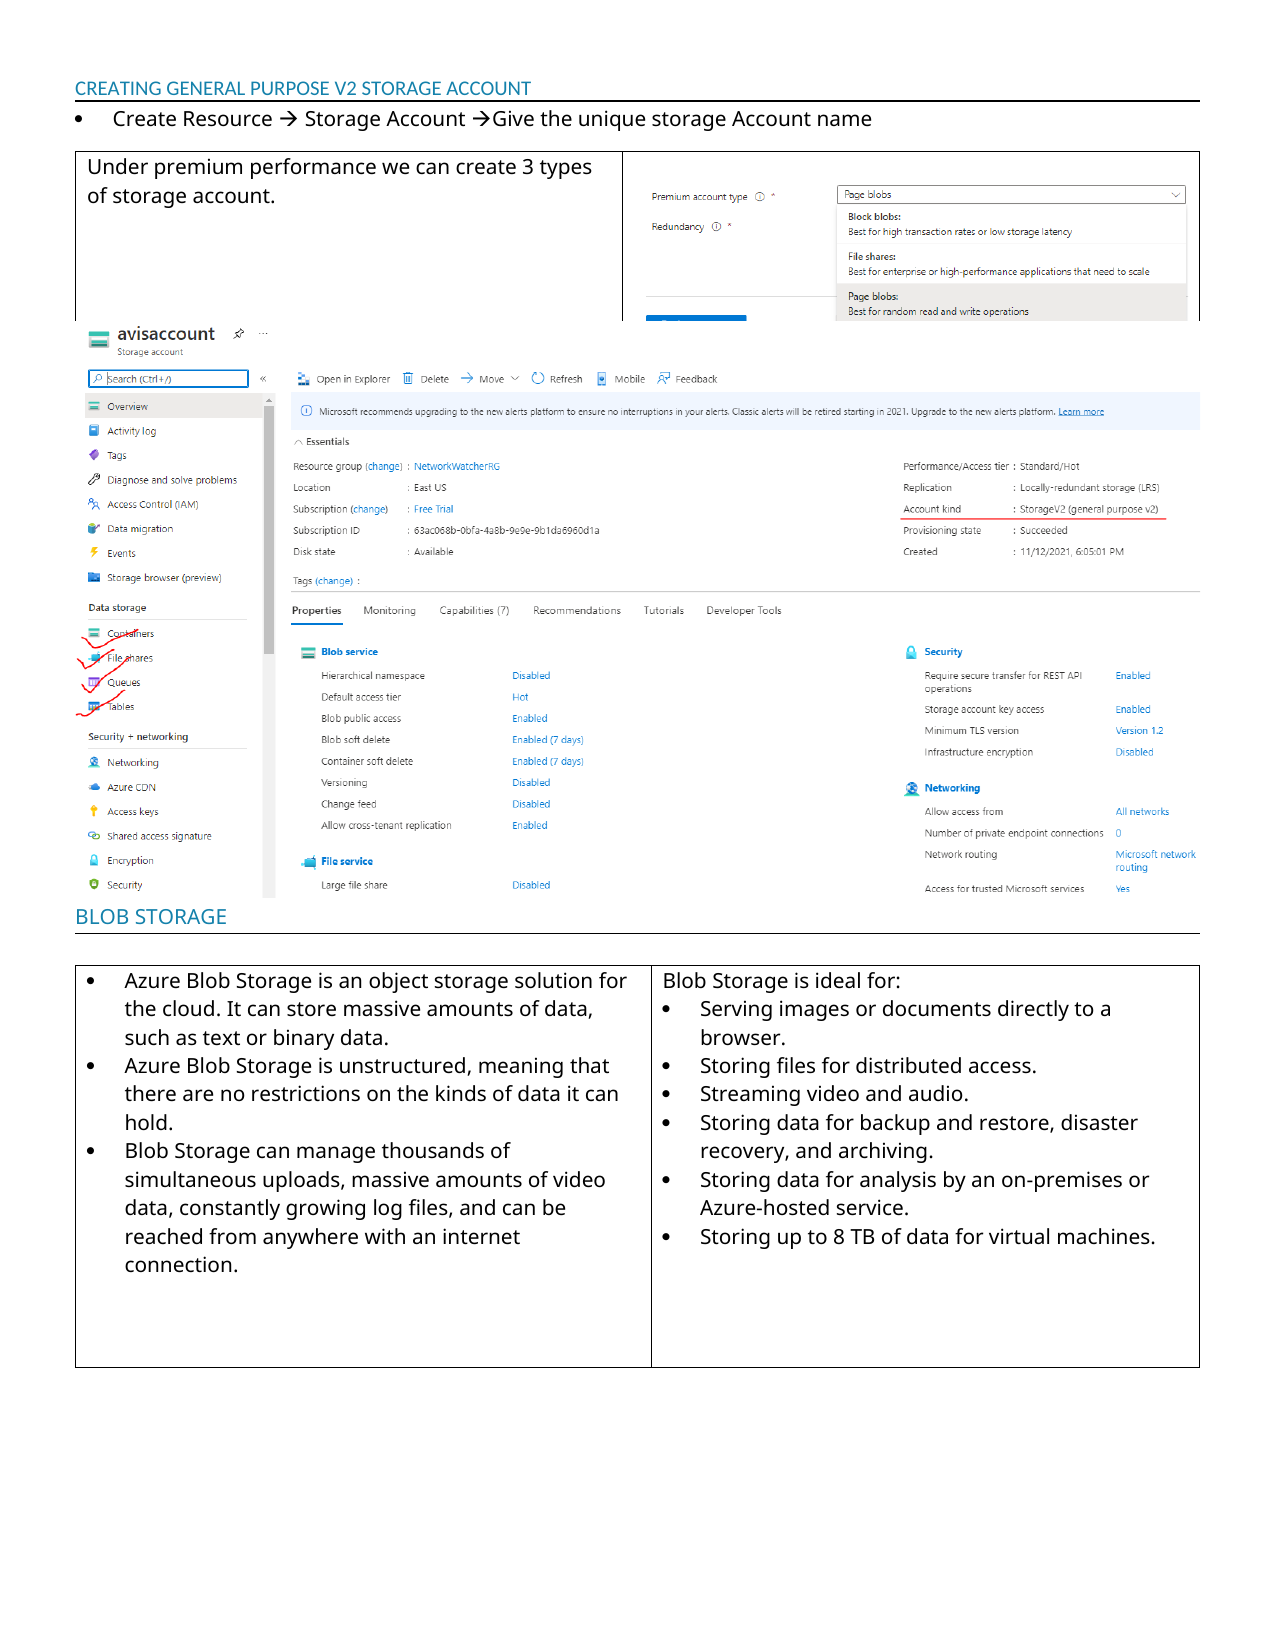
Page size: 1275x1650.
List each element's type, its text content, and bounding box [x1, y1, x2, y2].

list Create Resource Storage Account Give the unique storage Account name [75, 104, 1200, 132]
table_header Under premium performance we can create 3 types of storage account. [76, 152, 622, 321]
table_header [623, 152, 1199, 321]
subtitle CREATING GENERAL PURPOSE V2 STORAGE ACCOUNT [75, 75, 1200, 100]
subtitle BLOB STORAGE [75, 902, 1200, 933]
picture [75, 180, 1200, 898]
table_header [652, 966, 1199, 1367]
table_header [76, 966, 651, 1367]
